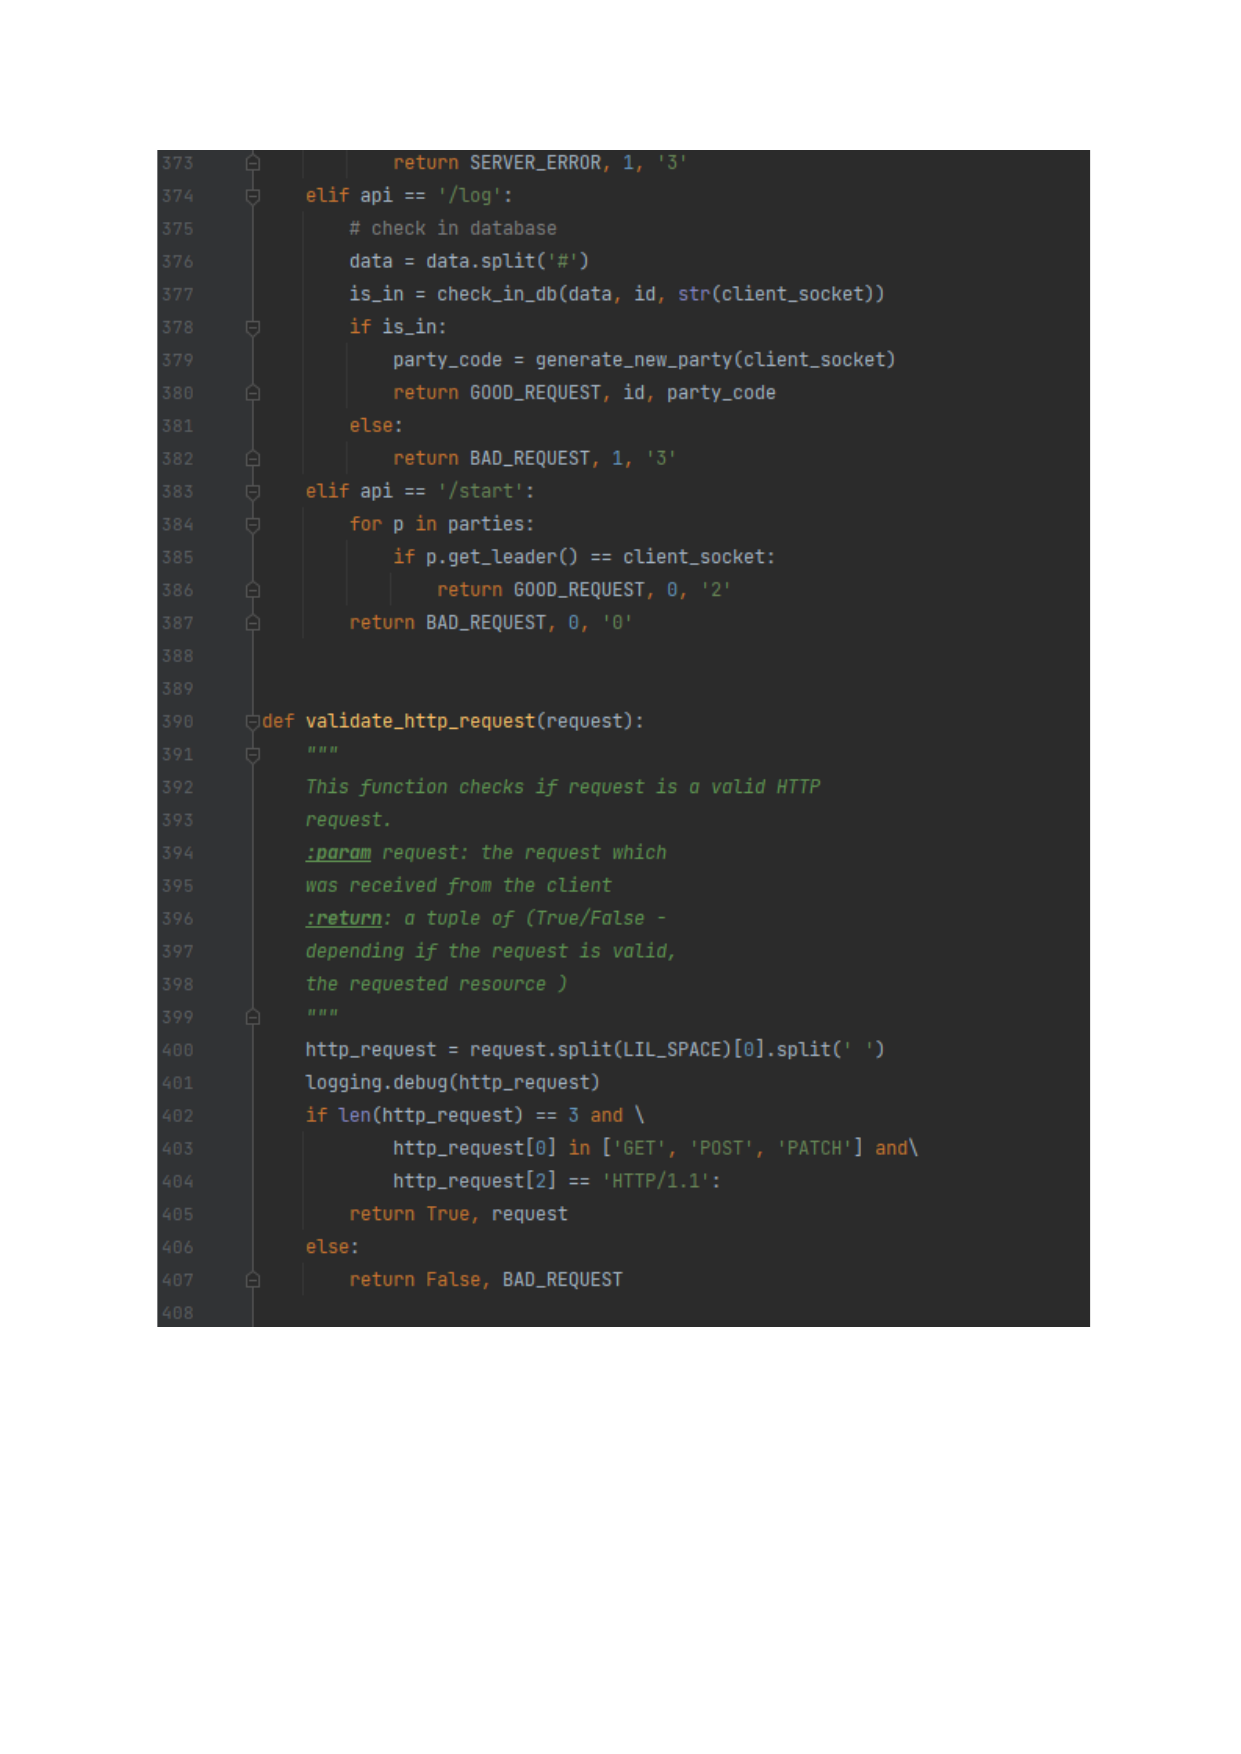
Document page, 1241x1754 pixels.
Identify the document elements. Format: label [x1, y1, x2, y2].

picture [157, 150, 1091, 1327]
